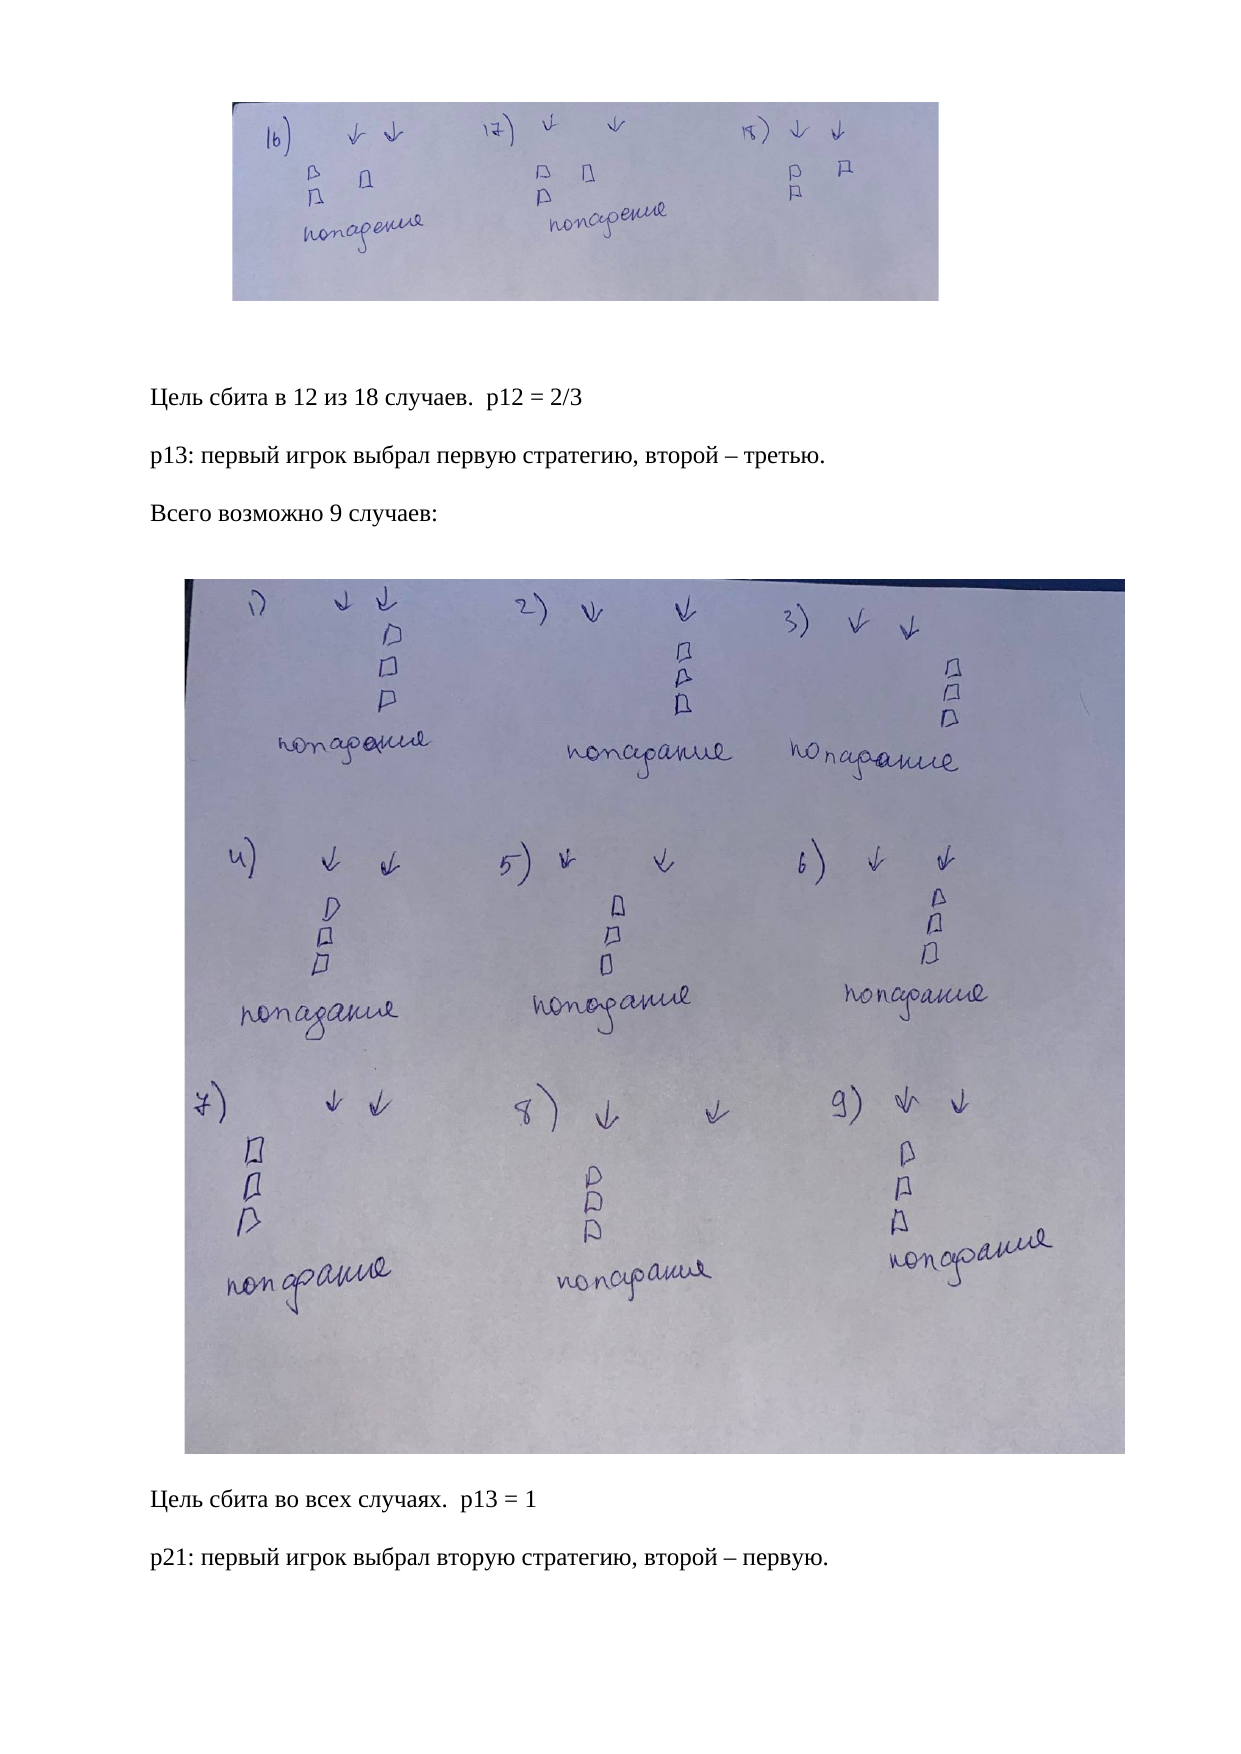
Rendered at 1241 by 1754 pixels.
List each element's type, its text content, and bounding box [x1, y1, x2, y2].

text Цель сбита в 12 из 18 случаев. р12 = 2/3 [150, 382, 1090, 411]
picture [232, 102, 939, 301]
text p21: первый игрок выбрал вторую стратегию, второй – первую. [150, 1542, 1090, 1571]
picture [184, 579, 1125, 1454]
text Цель сбита во всех случаях. р13 = 1 [150, 1484, 1090, 1513]
text p13: первый игрок выбрал первую стратегию, второй – третью. [150, 440, 1090, 469]
text Всего возможно 9 случаев: [150, 498, 1090, 527]
